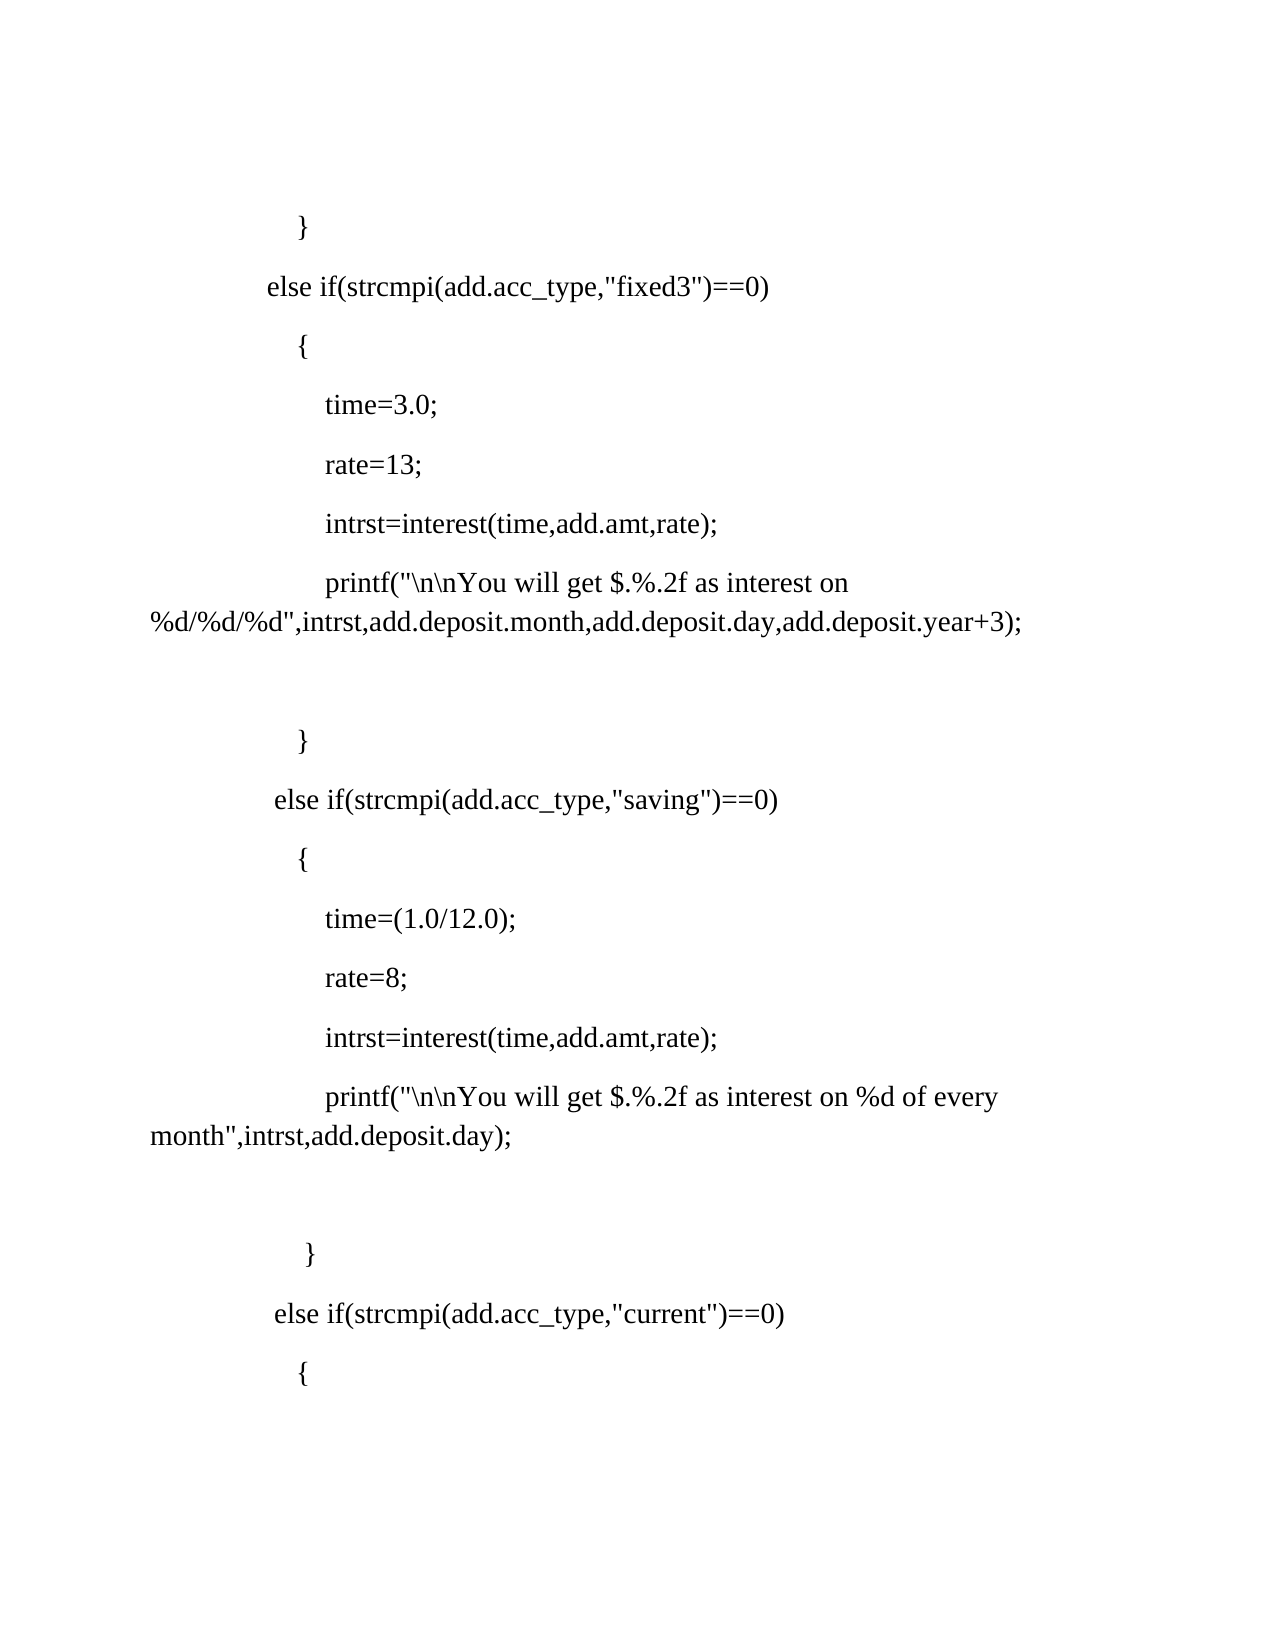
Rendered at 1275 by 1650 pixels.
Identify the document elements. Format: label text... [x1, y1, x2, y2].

text intrst=interest(time,add.amt,rate); [150, 506, 1125, 540]
text time=(1.0/12.0); [150, 901, 1125, 934]
text rate=8; [150, 960, 1125, 994]
text } [150, 209, 1125, 243]
text else if(strcmpi(add.acc_type,"saving")==0) [150, 782, 1125, 816]
text { [150, 328, 1125, 362]
text printf("\n\nYou will get $.%.2f as interest on %d of every month",intrst,add.deposit.day); [150, 1079, 1125, 1151]
text time=3.0; [150, 387, 1125, 421]
text intrst=interest(time,add.amt,rate); [150, 1020, 1125, 1053]
text rate=13; [150, 447, 1125, 480]
text } [150, 723, 1125, 756]
text { [150, 842, 1125, 875]
text else if(strcmpi(add.acc_type,"fixed3")==0) [150, 269, 1125, 302]
text else if(strcmpi(add.acc_type,"current")==0) [150, 1296, 1125, 1329]
text } [150, 1236, 1125, 1270]
text { [150, 1355, 1125, 1389]
text printf("\n\nYou will get $.%.2f as interest on %d/%d/%d",intrst,add.deposit.month,add.deposit.day,add.deposit.year+3); [150, 566, 1125, 638]
